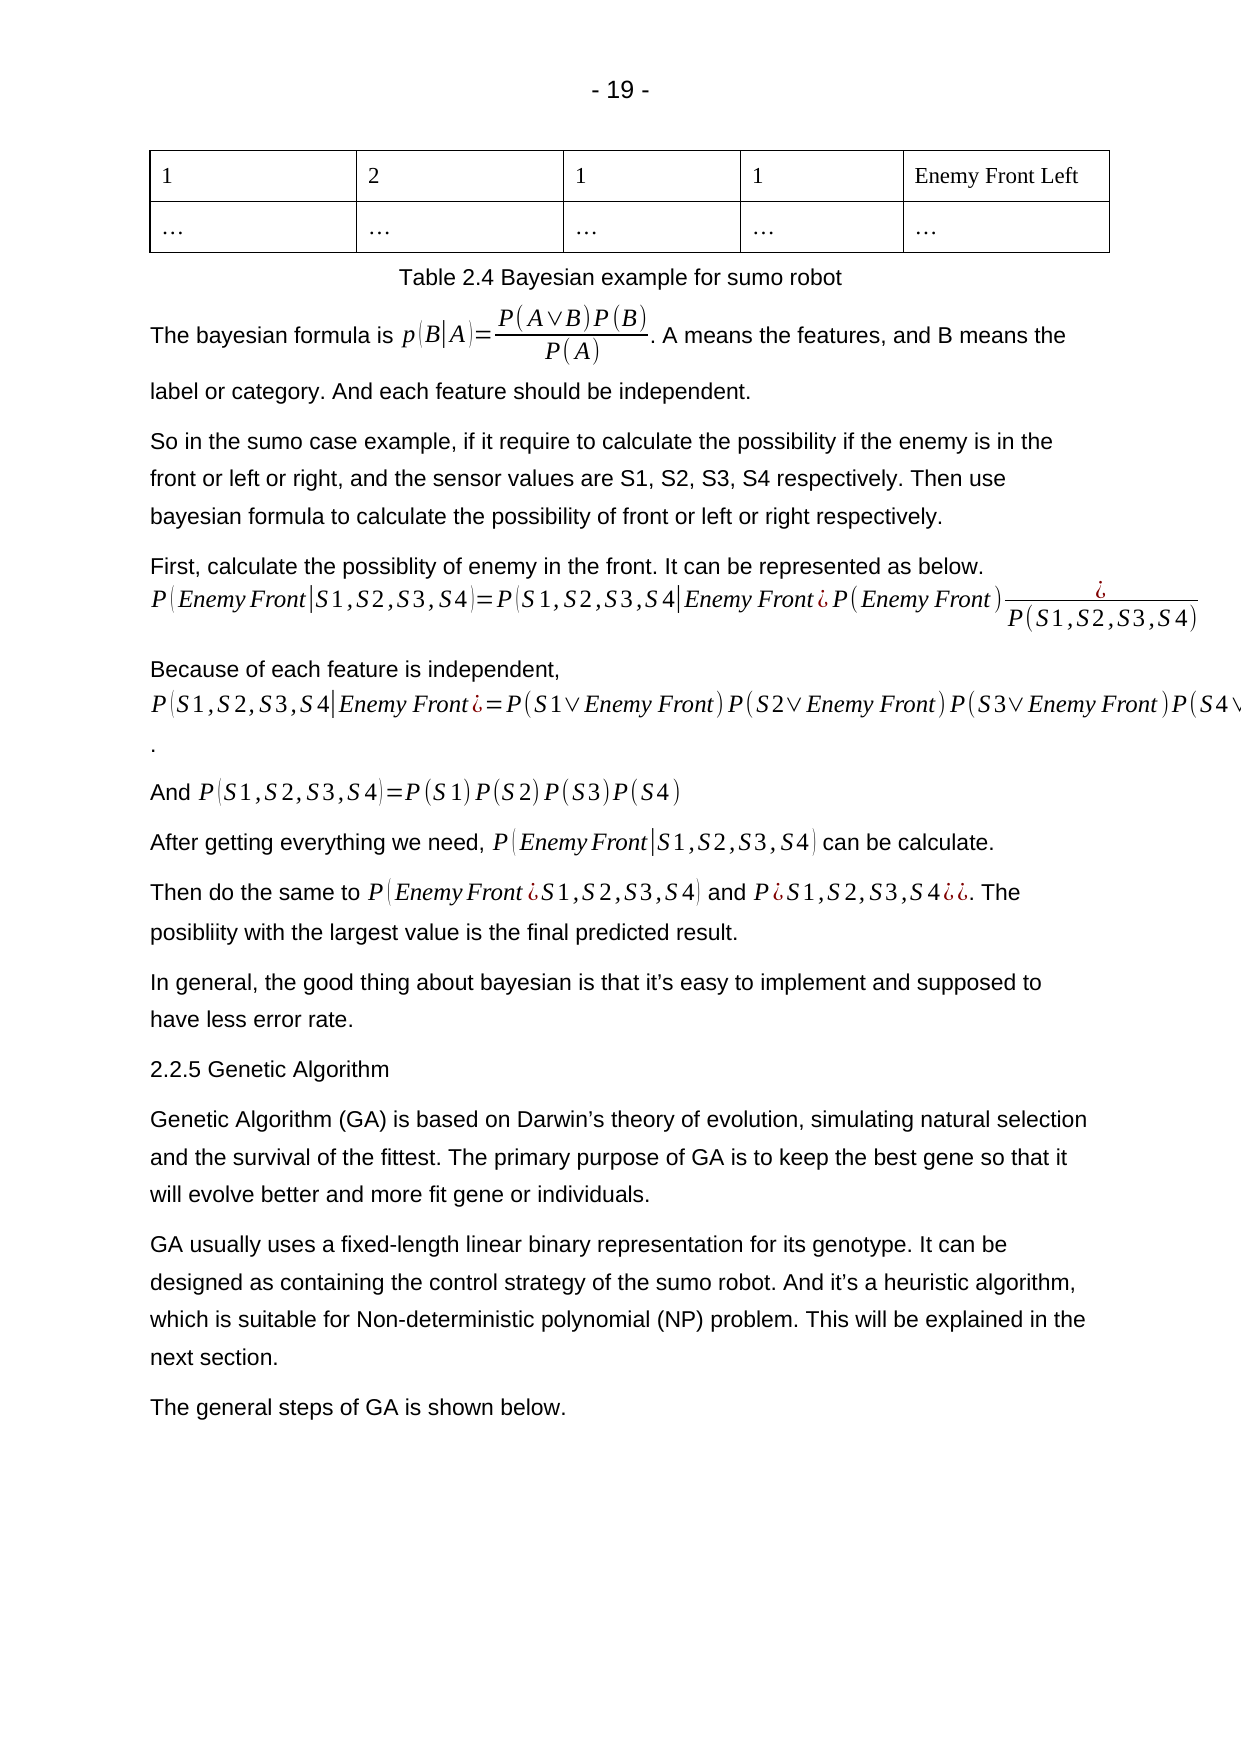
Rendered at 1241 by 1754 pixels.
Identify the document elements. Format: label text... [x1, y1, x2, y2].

text GA usually uses a fixed-length linear binary representation for its genotype. It can be designed as containing the control strategy of the sumo robot. And it’s a heuristic algorithm, which is suitable for Non-deterministic polynomial (NP) problem. This will be explained in the next section. [150, 1220, 1090, 1370]
table_cell … [357, 202, 563, 252]
table_cell 1 [564, 151, 740, 201]
text First, calculate the possiblity of enemy in the front. It can be represented as below. [150, 542, 1090, 633]
table_cell … [151, 202, 356, 252]
text In general, the good thing about bayesian is that it’s easy to implement and supposed to have less error rate. [150, 958, 1090, 1033]
text 2.2.5 Genetic Algorithm [150, 1045, 1090, 1083]
text And [150, 770, 1090, 808]
text After getting everything we need, can be calculate. [150, 820, 1090, 858]
table_cell 1 [151, 151, 356, 201]
text The general steps of GA is shown below. [150, 1383, 1090, 1420]
text Table 2.4 Bayesian example for sumo robot [150, 253, 1090, 291]
text Because of each feature is independent, . [150, 645, 1090, 758]
text So in the sumo case example, if it require to calculate the possibility if the enemy is in the front or left or right, and the sensor values are S1, S2, S3, S4 respectively. Then use bayesian formula to calculate the possibility of front or left or right respectively. [150, 417, 1090, 529]
text Genetic Algorithm (GA) is based on Darwin’s theory of evolution, simulating natural selection and the survival of the fittest. The primary purpose of GA is to keep the best gene so that it will evolve better and more fit gene or individuals. [150, 1095, 1090, 1208]
text The bayesian formula is . A means the features, and B means the label or category. And each feature should be independent. [150, 303, 1090, 404]
table_cell 1 [741, 151, 903, 201]
table_cell 2 [357, 151, 563, 201]
table_cell Enemy Front Left [904, 151, 1109, 201]
table_cell … [741, 202, 903, 252]
table_cell … [904, 202, 1109, 252]
table_cell … [564, 202, 740, 252]
text Then do the same to and . The posibliity with the largest value is the final predicted result. [150, 870, 1090, 945]
